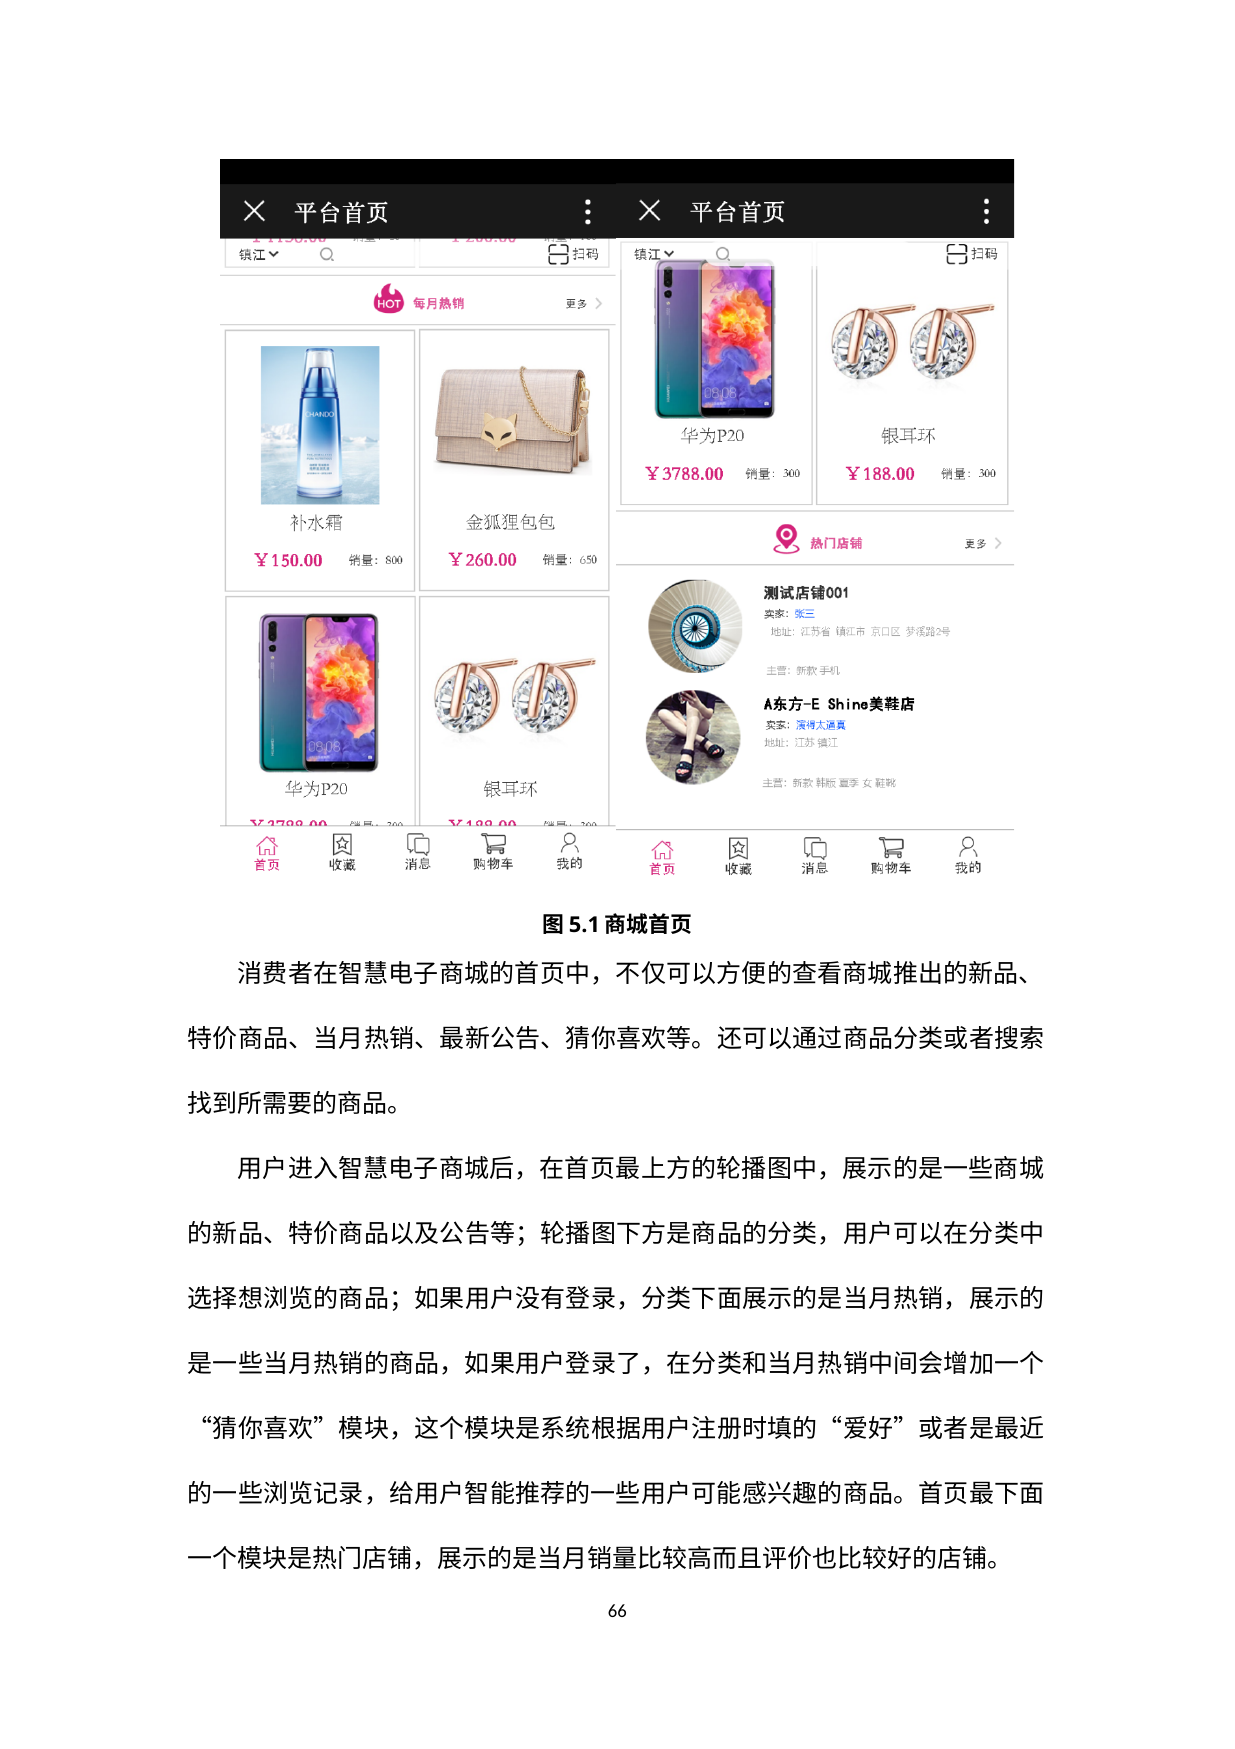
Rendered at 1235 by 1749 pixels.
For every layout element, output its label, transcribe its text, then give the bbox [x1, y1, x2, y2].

text 图5.1商城首页 [187, 907, 1047, 939]
text 消费者在智慧电子商城的首页中，不仅可以方便的查看商城推出的新品、特价商品、当月热销、最新公告、猜你喜欢等。还可以通过商品分类或者搜索找到所需要的商品。 [187, 939, 1047, 1134]
text 用户进入智慧电子商城后，在首页最上方的轮播图中，展示的是一些商城的新品、特价商品以及公告等；轮播图下方是商品的分类，用户可以在分类中选择想浏览的商品；如果用户没有登录，分类下面展示的是当月热销，展示的是一些当月热销的商品，如果用户登录了，在分类和当月热销中间会增加一个“猜你喜欢”模块，这个模块是系统根据用户注册时填的“爱好”或者是最近的一些浏览记录，给用户智能推荐的一些用户可能感兴趣的商品。首页最下面一个模块是热门店铺，展示的是当月销量比较高而且评价也比较好的店铺。 [187, 1134, 1047, 1589]
picture [220, 159, 1015, 882]
